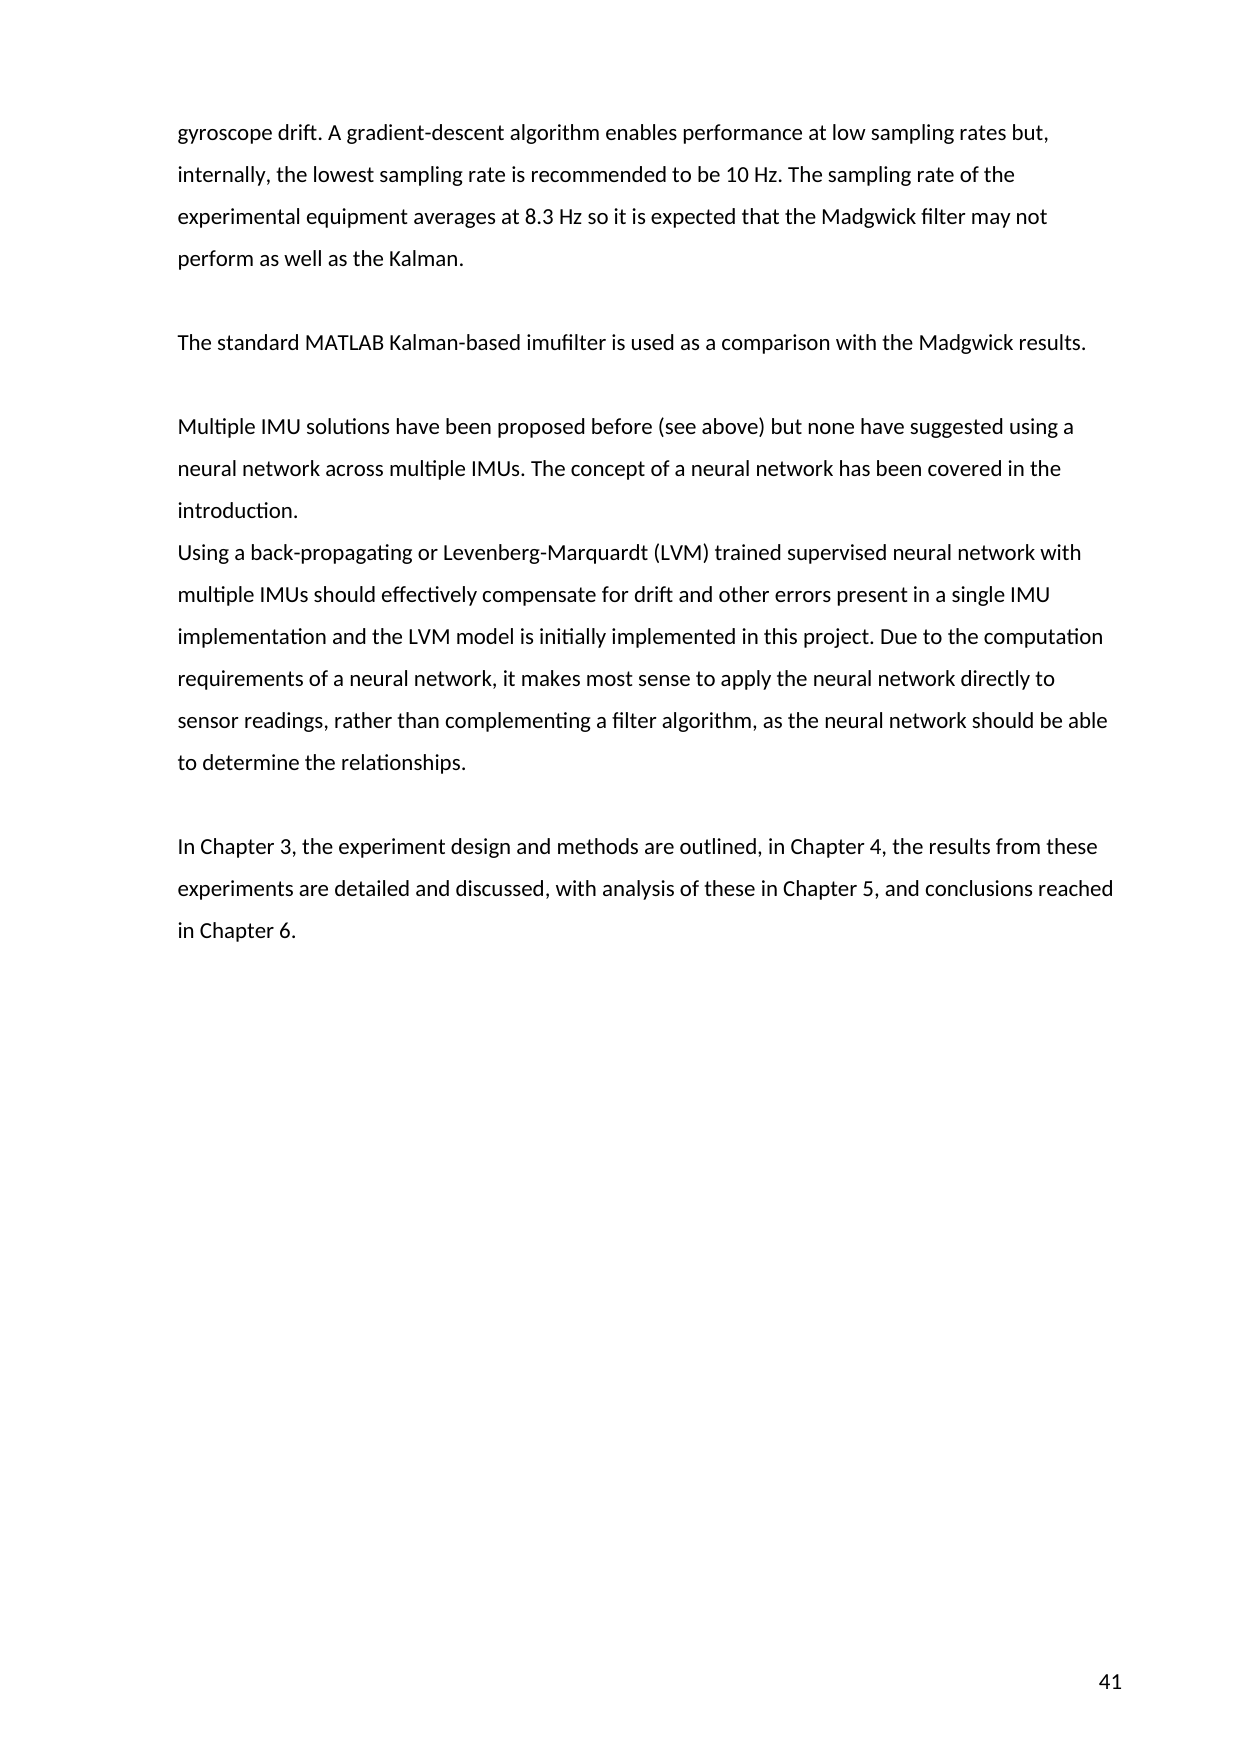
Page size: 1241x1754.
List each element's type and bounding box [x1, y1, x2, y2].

text [177, 118, 1122, 944]
